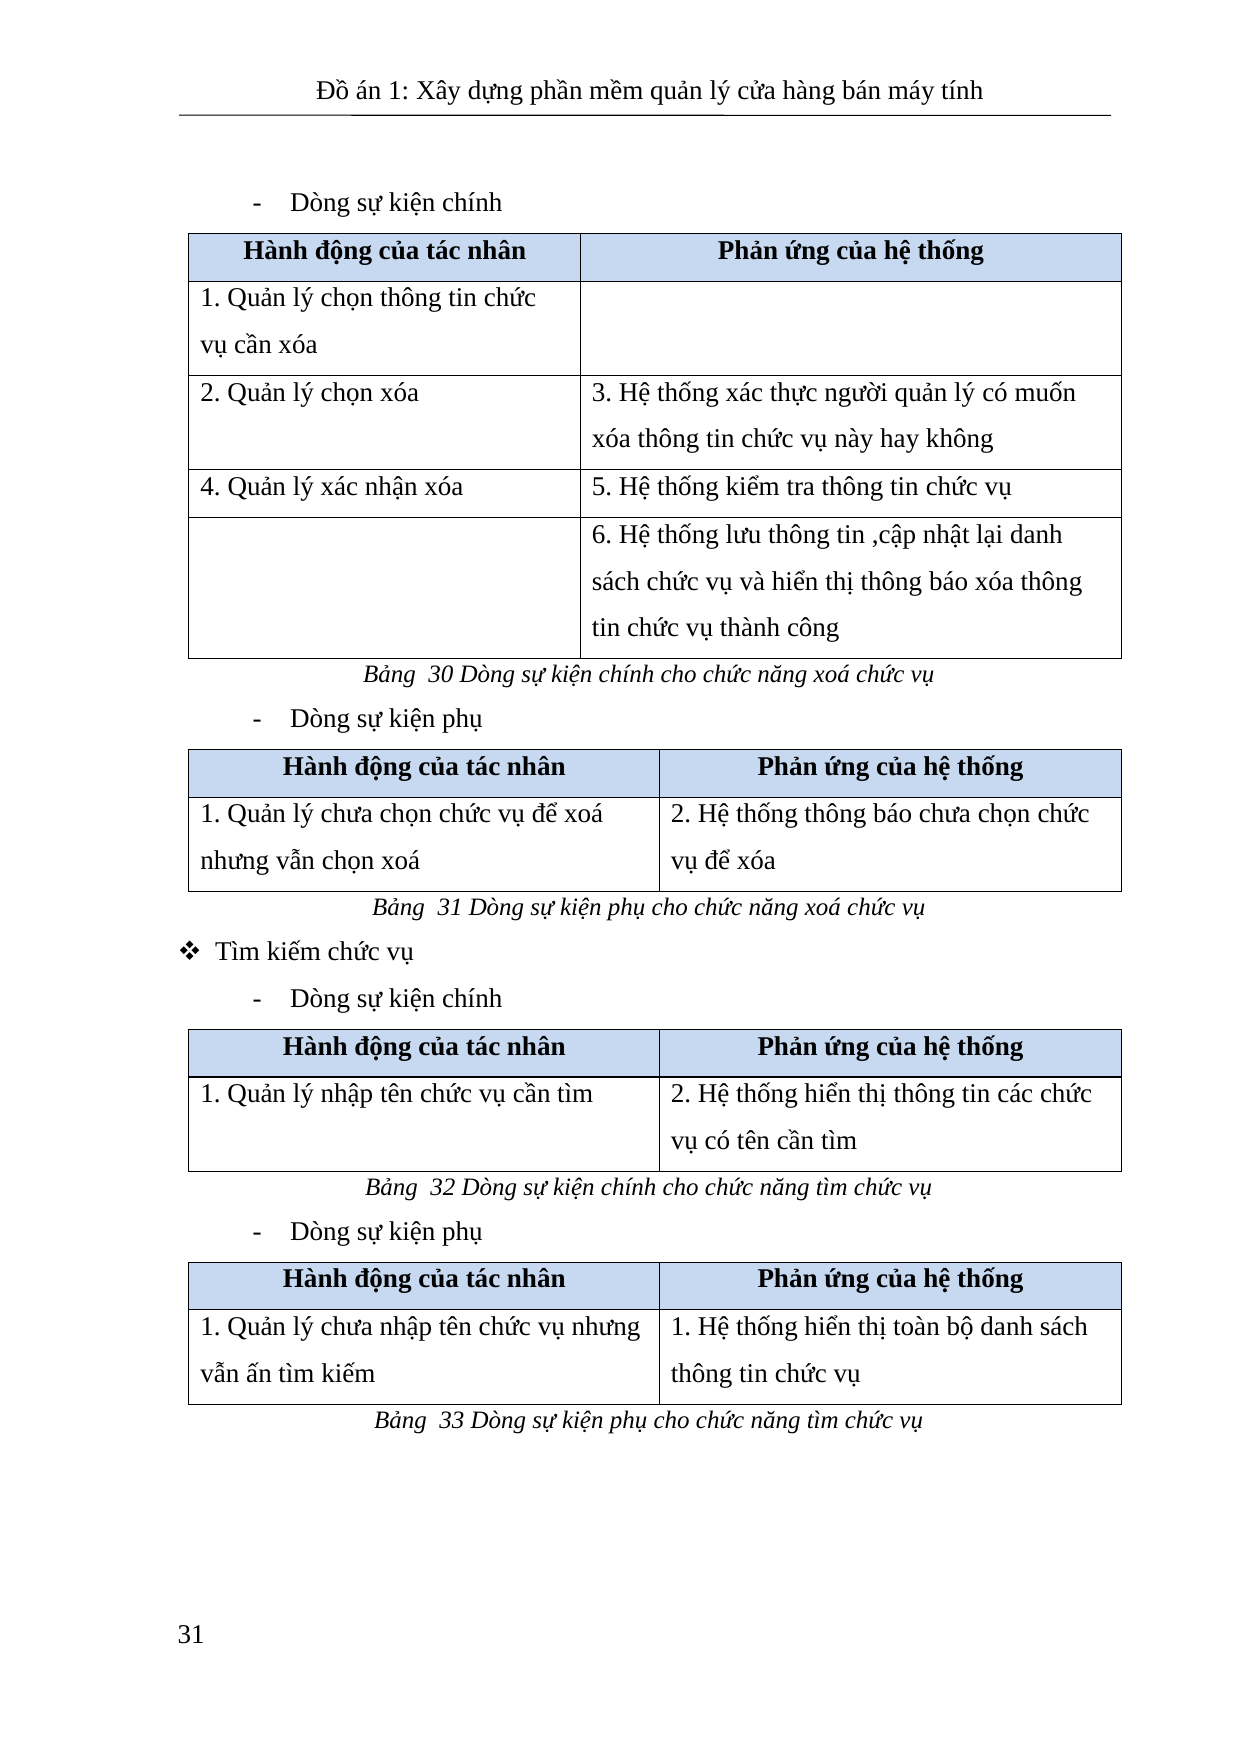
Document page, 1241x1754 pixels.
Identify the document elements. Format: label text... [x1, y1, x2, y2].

table_cell 1. Quản lý chọn thông tin chức vụ cần xóa [189, 282, 580, 375]
table_header Phản ứng của hệ thống [660, 1263, 1121, 1309]
table_cell [189, 518, 580, 658]
table_cell 5. Hệ thống kiểm tra thông tin chức vụ [581, 470, 1121, 517]
table_header Phản ứng của hệ thống [660, 750, 1121, 797]
table_header Hành động của tác nhân [189, 1263, 659, 1309]
table_cell 4. Quản lý xác nhận xóa [189, 470, 580, 517]
table_cell 2. Quản lý chọn xóa [189, 376, 580, 469]
list Dòng sự kiện phụ [252, 702, 1122, 733]
table_header Hành động của tác nhân [189, 750, 659, 797]
table_cell 6. Hệ thống lưu thông tin ,cập nhật lại danh sách chức vụ và hiển thị thông báo xóa thông tin chức vụ thành công [581, 518, 1121, 658]
table_cell 1. Hệ thống hiển thị toàn bộ danh sách thông tin chức vụ [660, 1310, 1121, 1404]
table_header Hành động của tác nhân [189, 1030, 659, 1076]
table_cell [581, 282, 1121, 375]
table_header Hành động của tác nhân [189, 234, 580, 281]
table_cell 1. Quản lý nhập tên chức vụ cần tìm [189, 1078, 659, 1171]
list Dòng sự kiện chính [252, 982, 1122, 1013]
table_cell 2. Hệ thống hiển thị thông tin các chức vụ có tên cần tìm [660, 1078, 1121, 1171]
table_header Phản ứng của hệ thống [660, 1030, 1121, 1076]
table_header Phản ứng của hệ thống [581, 234, 1121, 281]
table_cell 2. Hệ thống thông báo chưa chọn chức vụ để xóa [660, 798, 1121, 891]
table_cell 3. Hệ thống xác thực người quản lý có muốn xóa thông tin chức vụ này hay không [581, 376, 1121, 469]
list Tìm kiếm chức vụ [177, 935, 1122, 966]
table_cell 1. Quản lý chưa chọn chức vụ để xoá nhưng vẫn chọn xoá [189, 798, 659, 891]
list Dòng sự kiện chính [252, 186, 1122, 217]
list Dòng sự kiện phụ [252, 1215, 1122, 1246]
table_cell 1. Quản lý chưa nhập tên chức vụ nhưng vẫn ấn tìm kiếm [189, 1310, 659, 1404]
